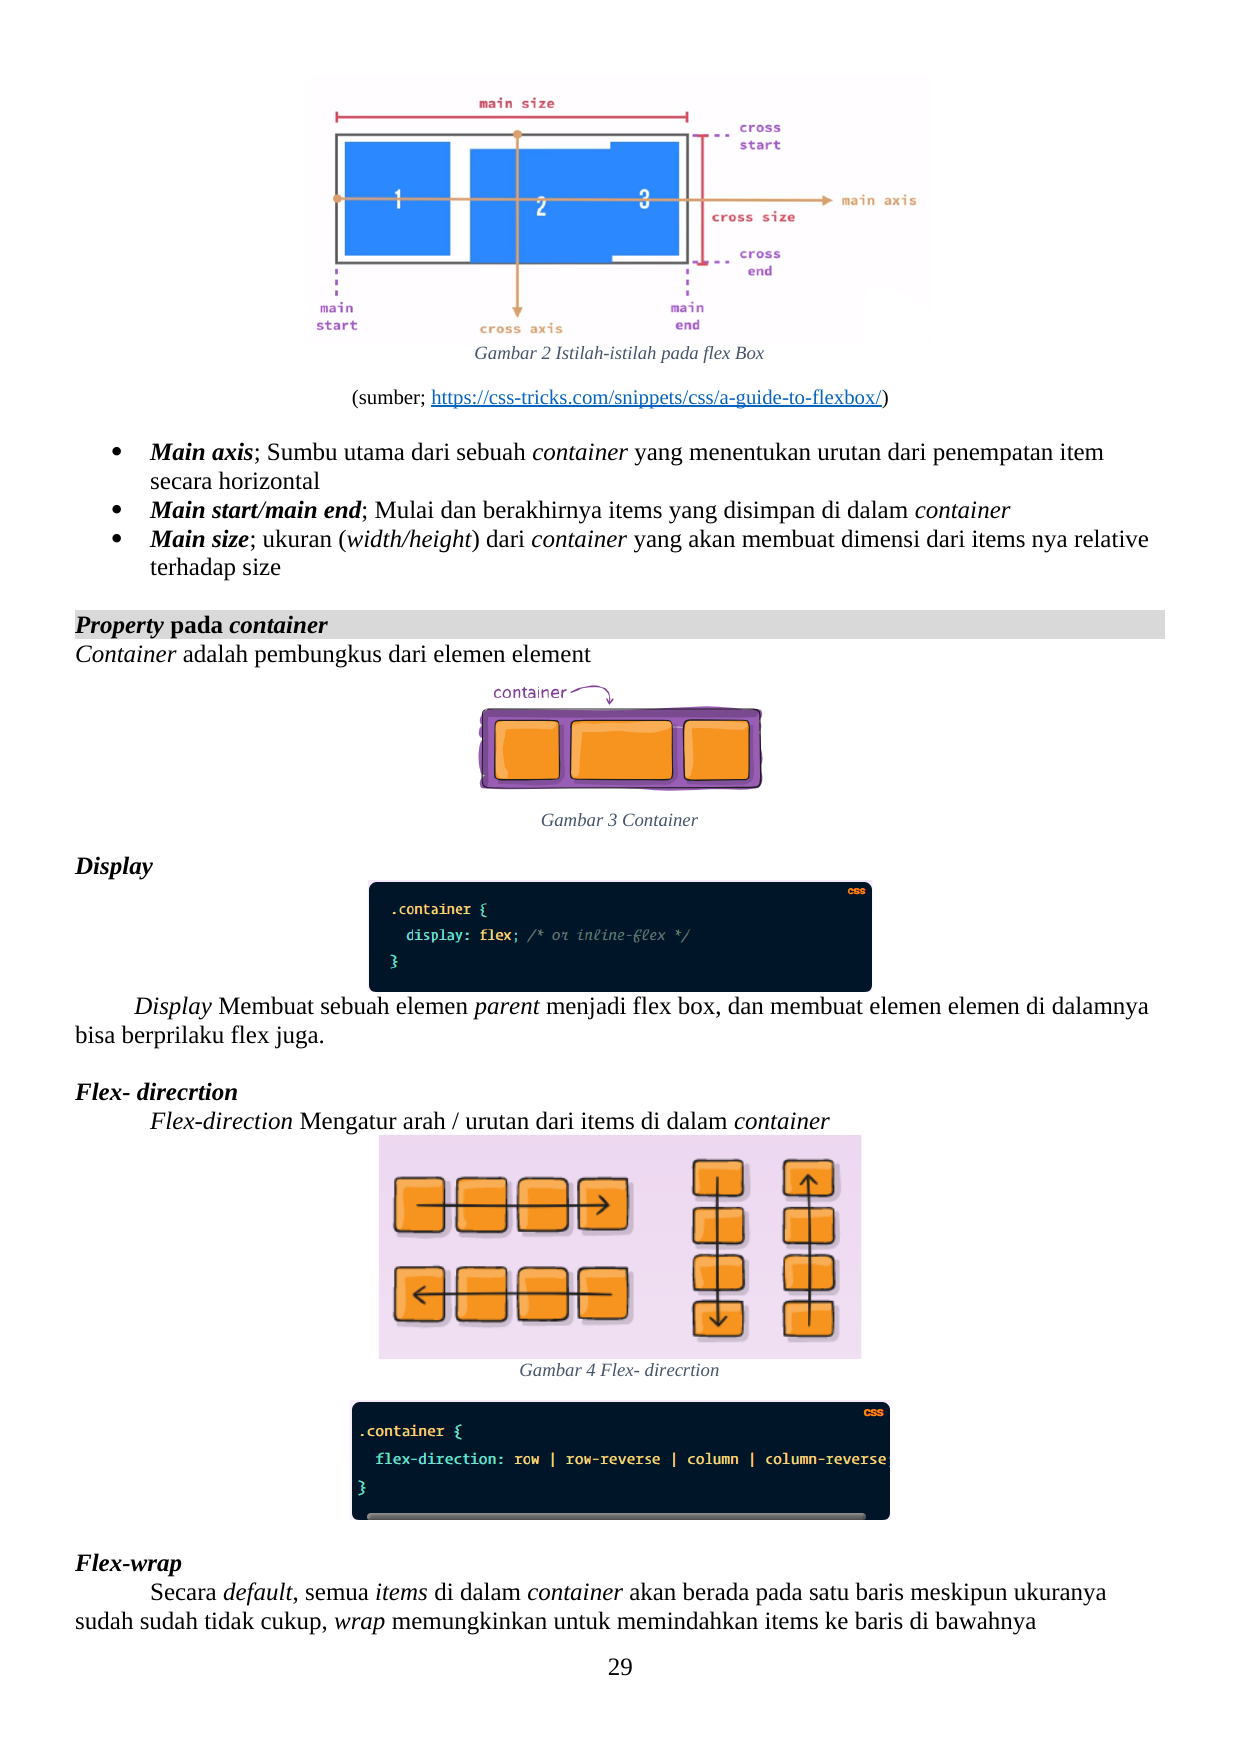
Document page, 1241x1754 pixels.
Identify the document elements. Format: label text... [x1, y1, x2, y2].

text Property pada container [75, 610, 1165, 639]
list Main axis; Sumbu utama dari sebuah container yang menentukan urutan dari penempatan item secara horizontal [112, 437, 1165, 495]
picture [367, 880, 873, 992]
list Main start/main end; Mulai dan berakhirnya items yang disimpan di dalam container [112, 495, 1165, 524]
text Flex- direcrtion [75, 1077, 1165, 1106]
list Main size; ukuran (width/height) dari container yang akan membuat dimensi dari items nya relative terhadap size [112, 524, 1165, 581]
picture [457, 667, 783, 809]
text Display Membuat sebuah elemen parent menjadi flex box, dan membuat elemen elemen di dalamnya bisa berprilaku flex juga. [75, 991, 1165, 1049]
text Gambar 2 Istilah-istilah pada flex Box [75, 342, 1165, 364]
text Container adalah pembungkus dari elemen element [75, 639, 1165, 667]
text Flex-wrap [75, 1548, 1165, 1577]
picture [308, 75, 932, 343]
picture [378, 1135, 862, 1359]
text Display [75, 851, 1165, 880]
text Gambar 4 Flex- direcrtion [75, 1358, 1165, 1380]
text Secara default, semua items di dalam container akan berada pada satu baris meskipun ukuranya sudah sudah tidak cukup, wrap memungkinkan untuk memindahkan items ke baris di bawahnya [75, 1577, 1165, 1634]
text Flex-direction Mengatur arah / urutan dari items di dalam container [150, 1106, 1165, 1135]
picture [349, 1400, 891, 1520]
text Gambar 3 Container [75, 809, 1165, 831]
text (sumber; https://css-tricks.com/snippets/css/a-guide-to-flexbox/) [75, 384, 1165, 409]
